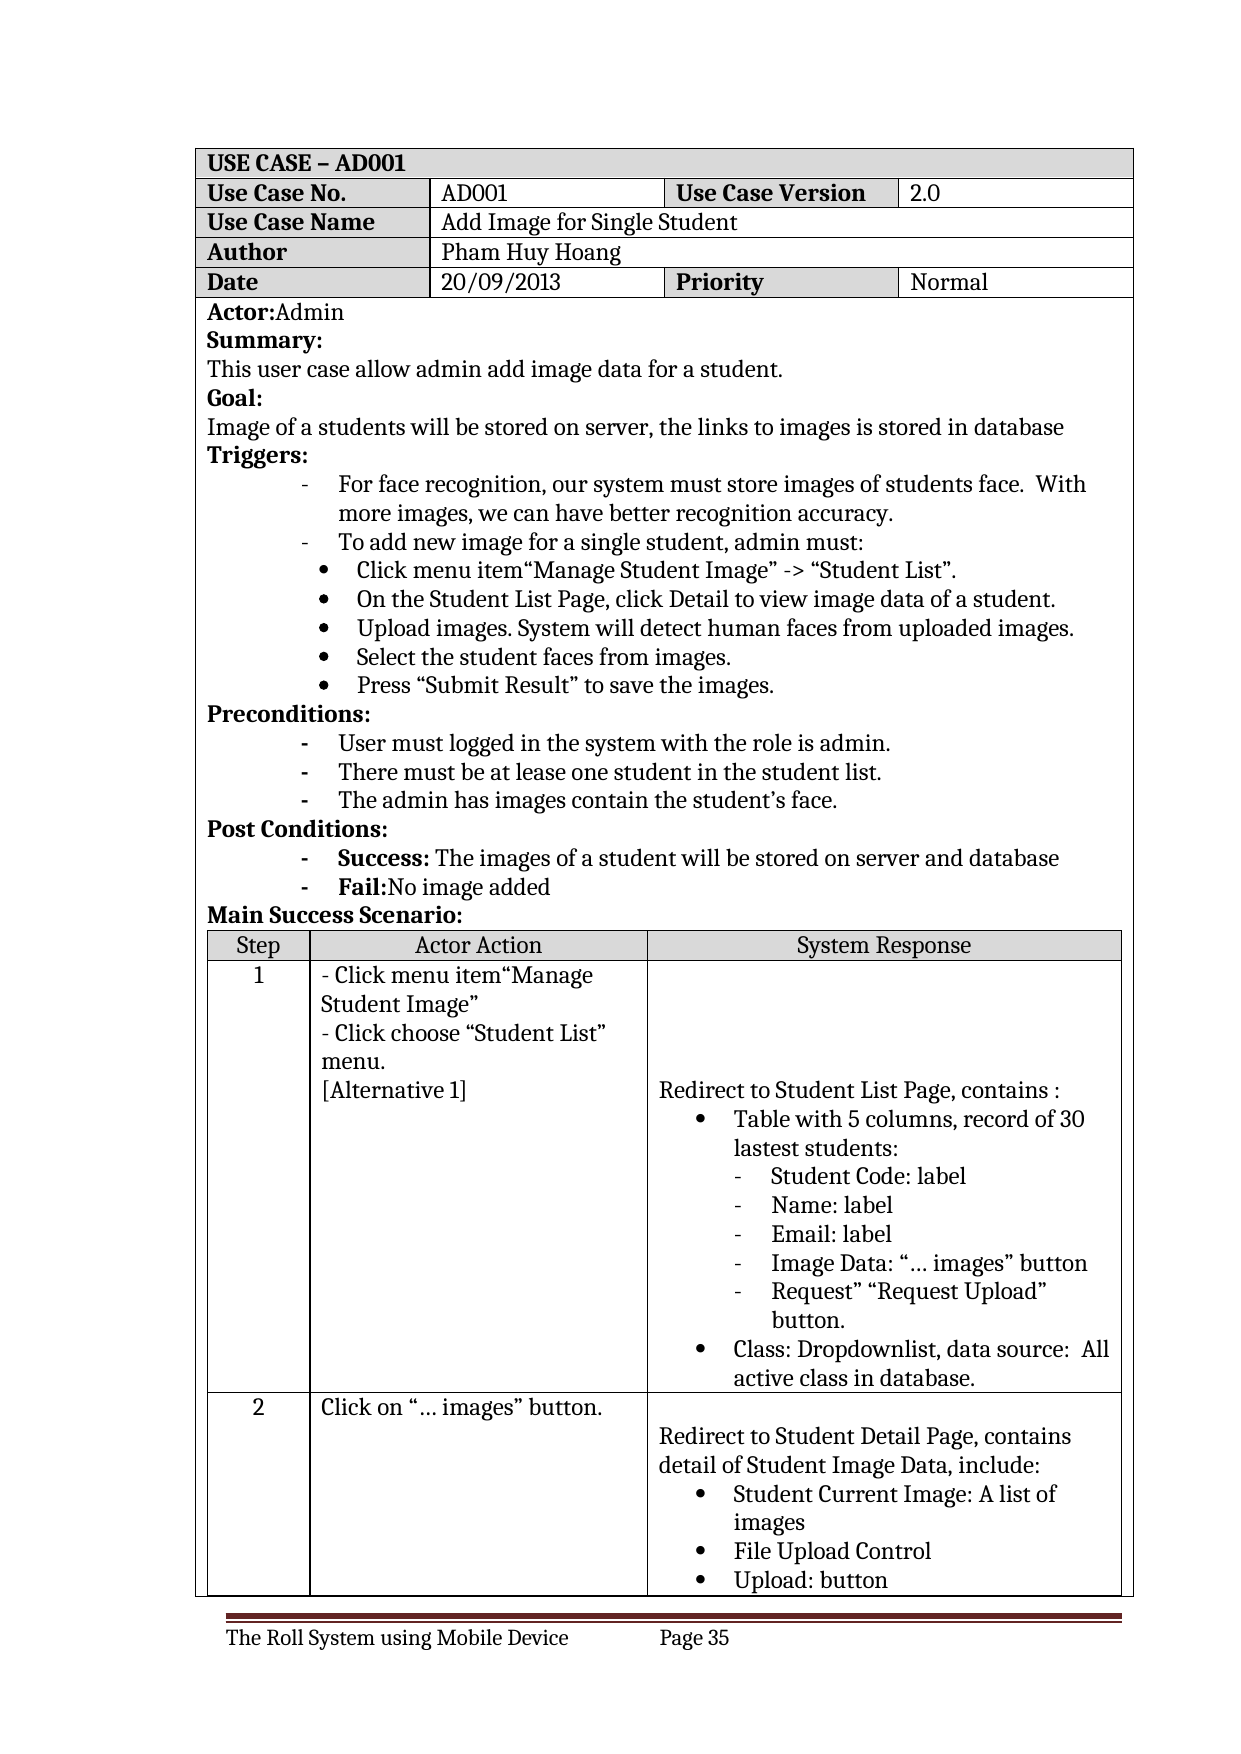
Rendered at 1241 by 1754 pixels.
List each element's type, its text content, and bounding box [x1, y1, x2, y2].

table_cell Date [196, 268, 429, 297]
table_header USE CASE – AD001 [196, 149, 1133, 177]
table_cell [196, 298, 1133, 1596]
table_cell Use Case Version [665, 179, 898, 207]
table_cell Author [196, 238, 429, 267]
table_cell Use Case No. [196, 179, 429, 207]
table_cell Priority [665, 268, 898, 297]
table_cell Pham Huy Hoang [431, 238, 1133, 267]
table_cell 2.0 [899, 179, 1133, 207]
table_cell Add Image for Single Student [431, 208, 1133, 237]
table_cell Use Case Name [196, 208, 429, 237]
table_cell Normal [899, 268, 1133, 297]
table_cell 20/09/2013 [431, 268, 664, 297]
table_cell AD001 [431, 179, 664, 207]
